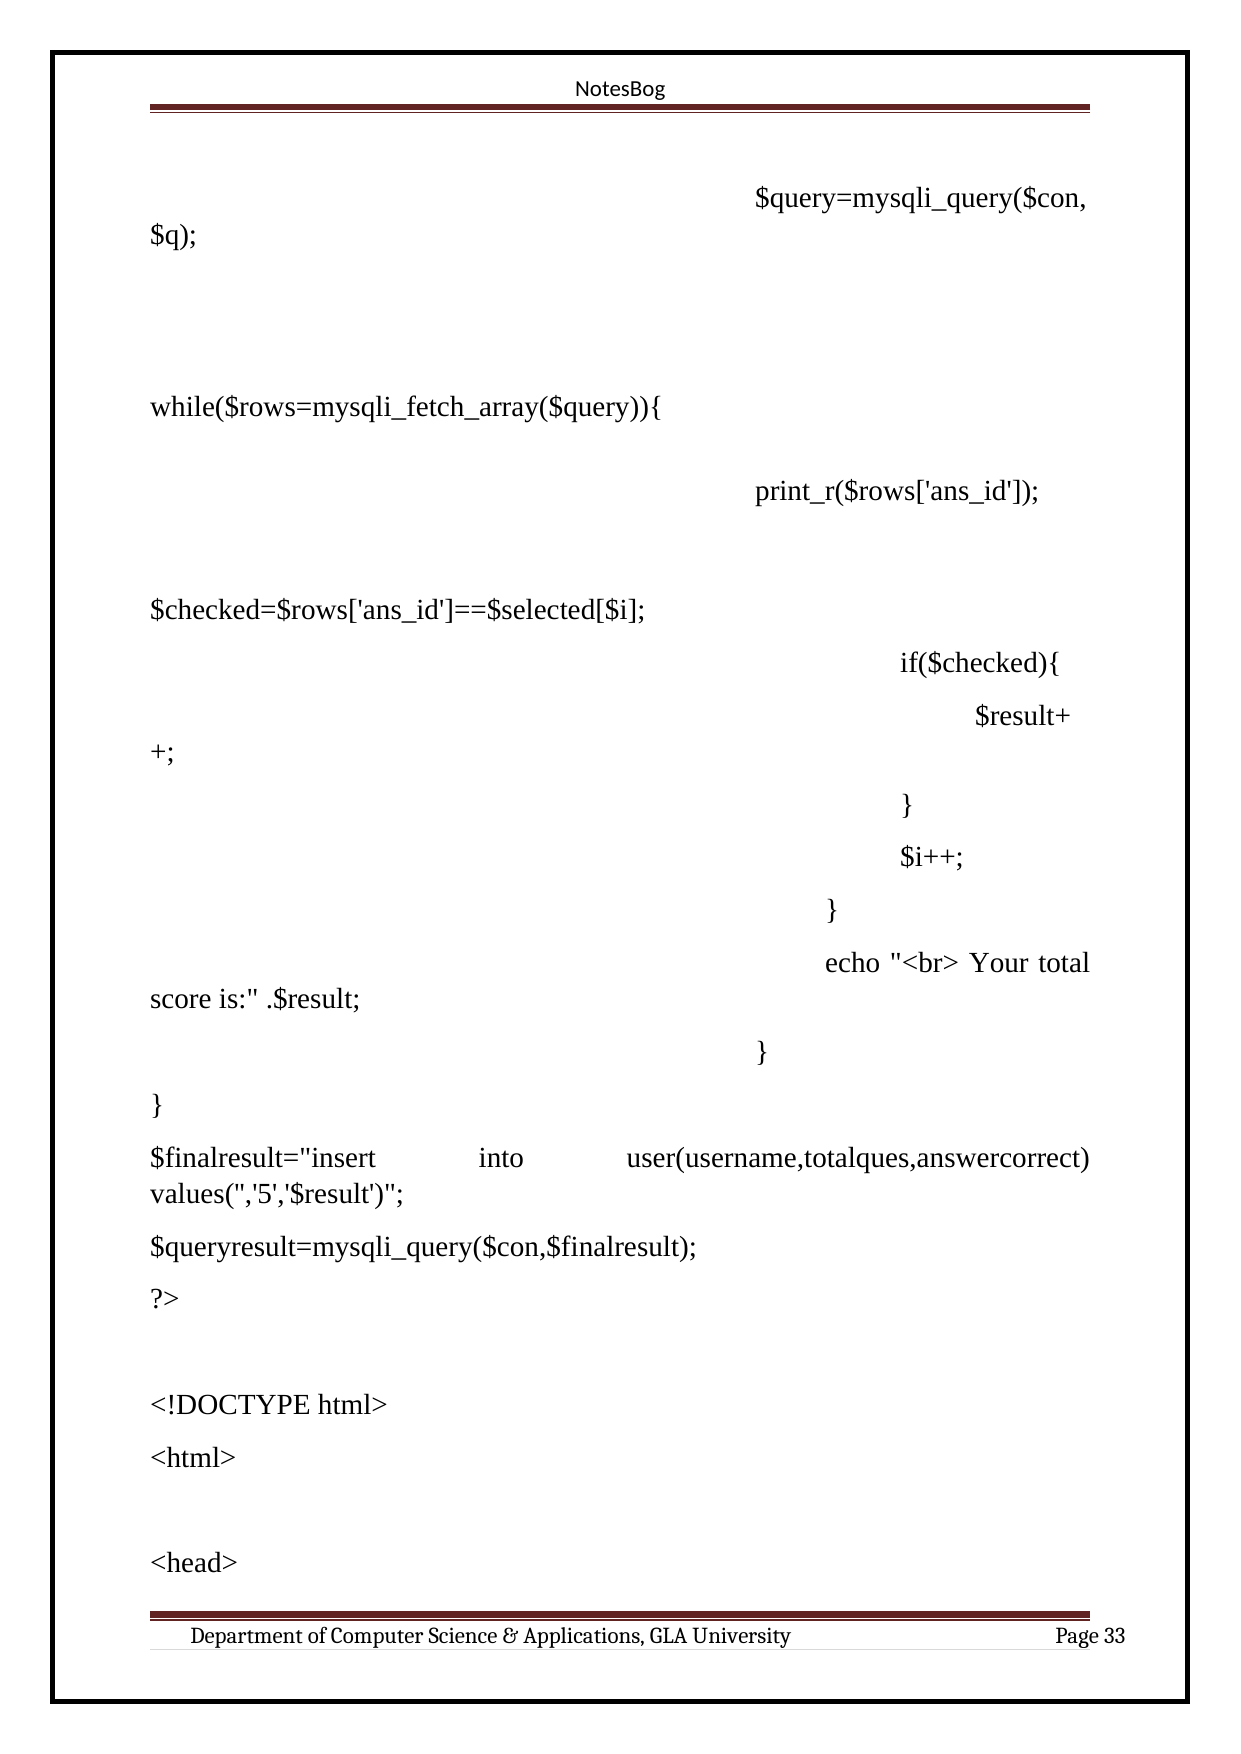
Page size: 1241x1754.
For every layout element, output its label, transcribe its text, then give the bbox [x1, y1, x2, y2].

text $query=mysqli_query($con,$q); [150, 150, 1090, 250]
text $finalresult="insert into user(username,totalques,answercorrect) values('','5','$result')"; [150, 1140, 1090, 1209]
text } [150, 787, 1090, 820]
text } [150, 892, 1090, 926]
text } [150, 1034, 1090, 1068]
text echo "<br> Your total score is:" .$result; [150, 945, 1090, 1015]
text } [150, 1087, 1090, 1121]
text <!DOCTYPE html> [150, 1387, 1090, 1421]
text <html> [150, 1440, 1090, 1473]
text $result++; [150, 698, 1090, 767]
text $checked=$rows['ans_id']==$selected[$i]; [150, 525, 1090, 626]
text $queryresult=mysqli_query($con,$finalresult); [150, 1229, 1090, 1262]
text print_r($rows['ans_id']); [150, 442, 1090, 506]
text if($checked){ [150, 645, 1090, 678]
text <head> [150, 1546, 1090, 1579]
text ?> [150, 1282, 1090, 1315]
text while($rows=mysqli_fetch_array($query)){ [150, 322, 1090, 423]
text $i++; [150, 839, 1090, 873]
